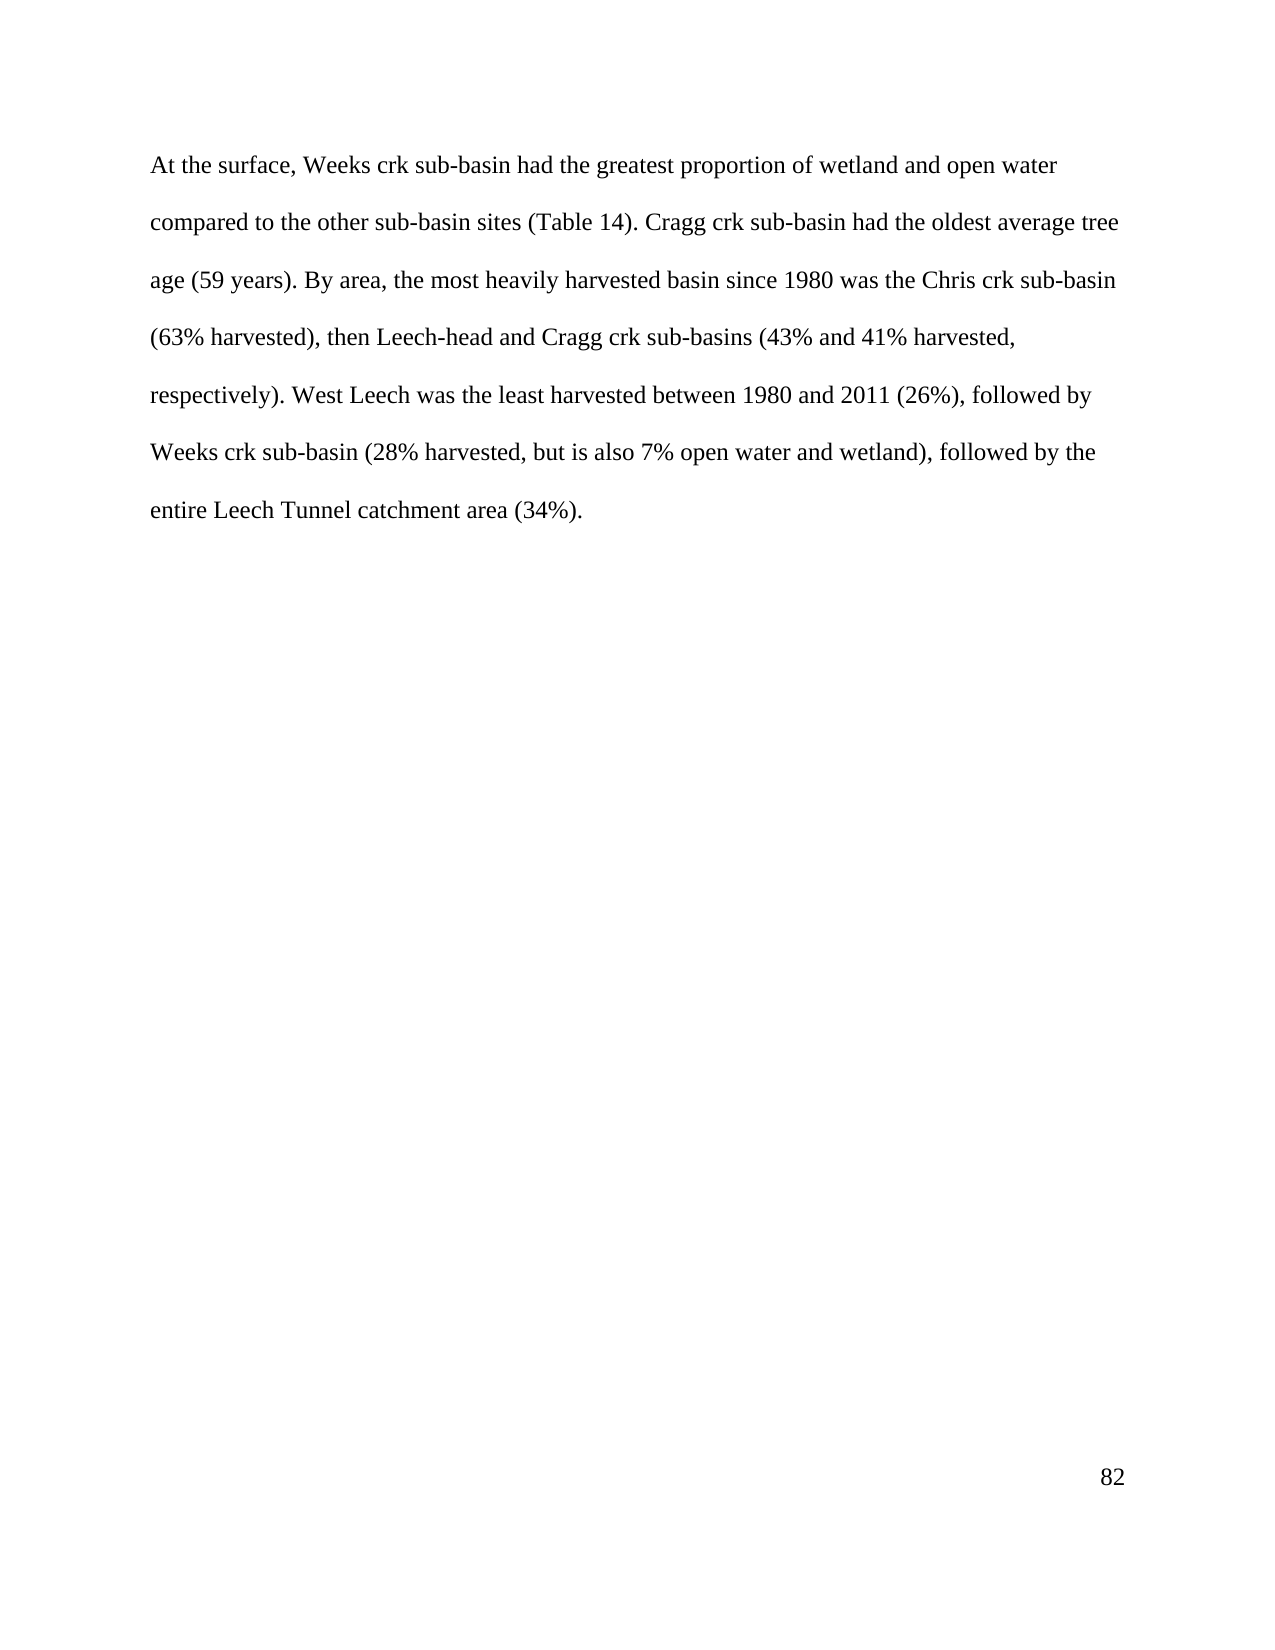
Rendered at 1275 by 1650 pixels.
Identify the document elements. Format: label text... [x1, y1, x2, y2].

text At the surface, Weeks crk sub-basin had the greatest proportion of wetland and open water compared to the other sub-basin sites (Table 14). Cragg crk sub-basin had the oldest average tree age (59 years). By area, the most heavily harvested basin since 1980 was the Chris crk sub-basin (63% harvested), then Leech-head and Cragg crk sub-basins (43% and 41% harvested, respectively). West Leech was the least harvested between 1980 and 2011 (26%), followed by Weeks crk sub-basin (28% harvested, but is also 7% open water and wetland), followed by the entire Leech Tunnel catchment area (34%). [150, 150, 1125, 524]
